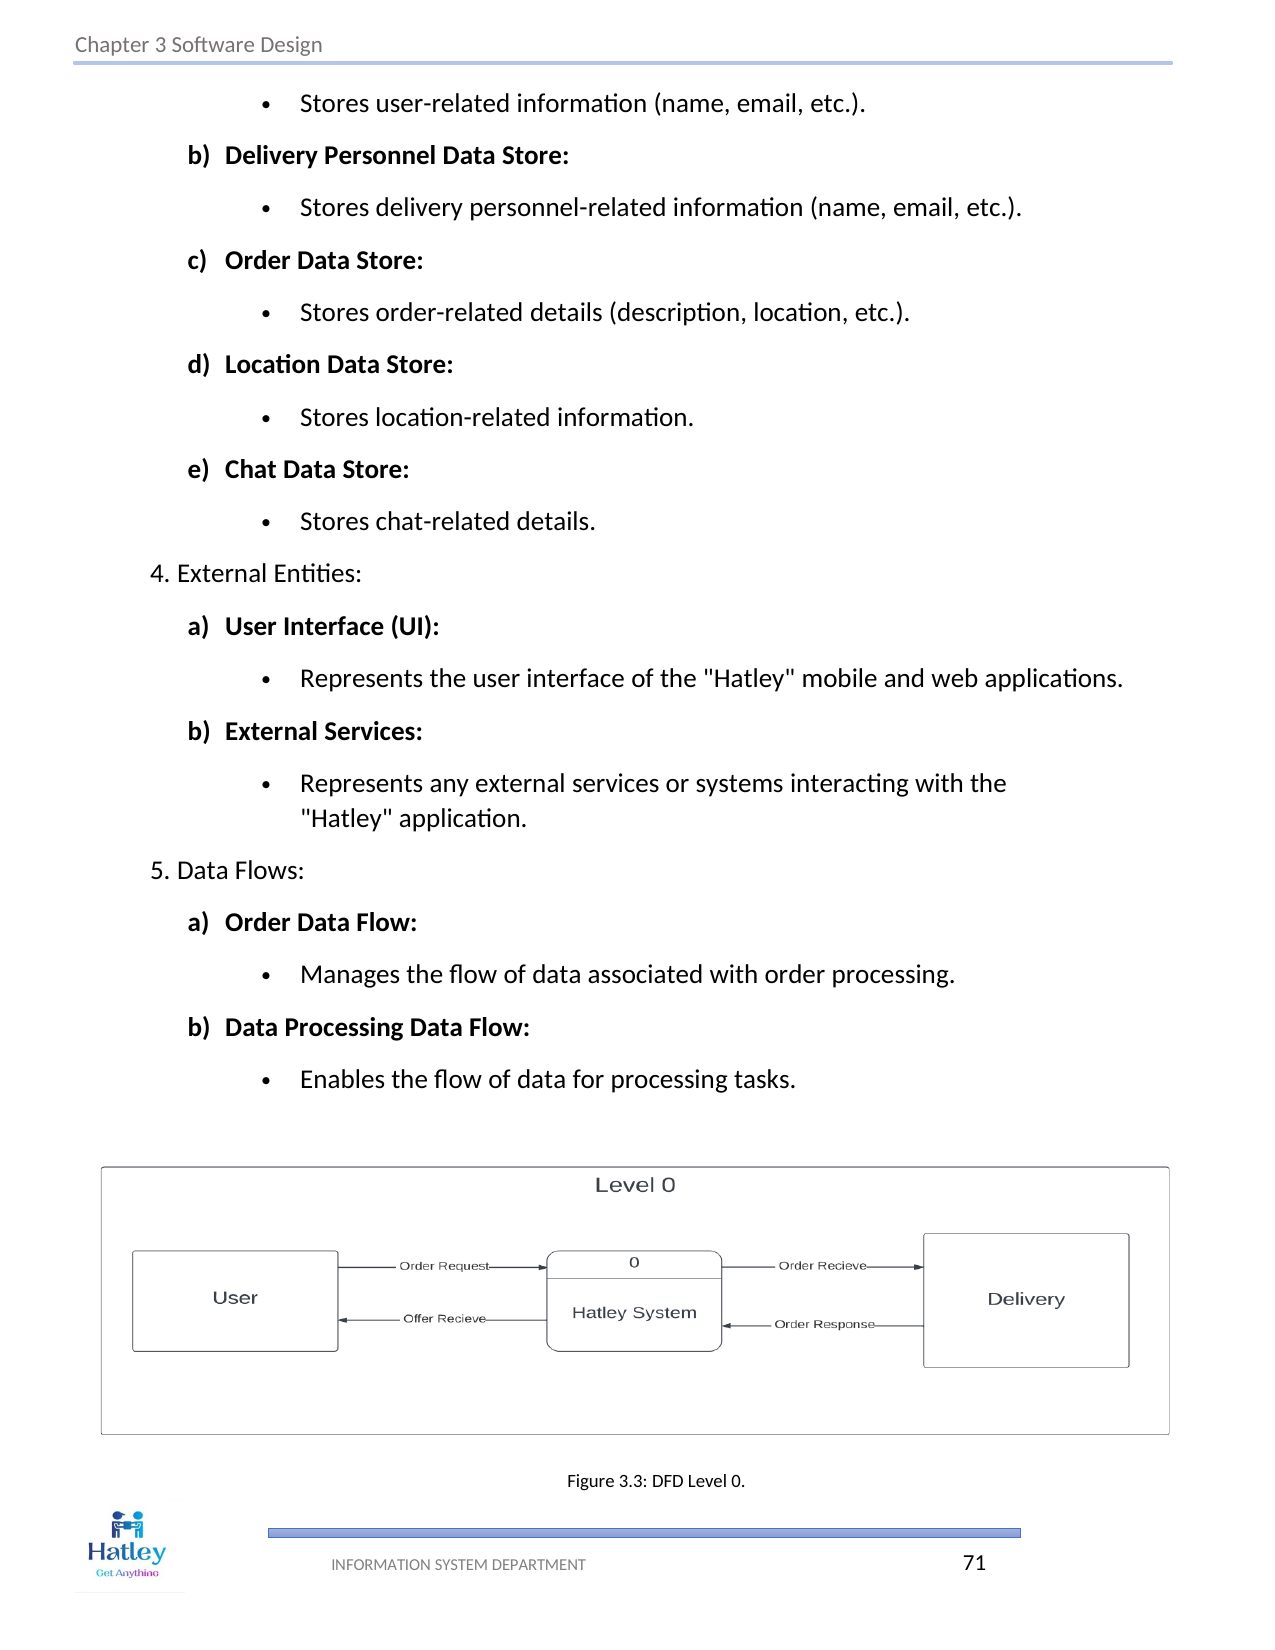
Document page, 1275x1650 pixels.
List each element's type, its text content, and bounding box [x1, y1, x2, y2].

subtitle User Interface (UI): [187, 609, 1248, 642]
subtitle Chat Data Store: [187, 452, 1248, 485]
list Stores location-related information. [262, 400, 1248, 433]
list Stores order-related details (description, location, etc.). [262, 295, 1248, 328]
list Manages the ﬂow of data associated with order processing. [262, 958, 1248, 991]
picture [269, 1529, 1020, 1537]
picture [100, 1166, 1170, 1435]
subtitle Delivery Personnel Data Store: [187, 138, 1248, 171]
list Stores user-related information (name, email, etc.). [262, 86, 1248, 119]
subtitle Data Processing Data Flow: [187, 1010, 1248, 1043]
text Figure 3.3: DFD Level 0. [243, 1469, 1070, 1492]
list Stores delivery personnel-related information (name, email, etc.). [262, 191, 1248, 224]
subtitle External Services: [187, 714, 1248, 747]
list Represents any external services or systems interacting with the "Hatley" application. [262, 766, 1101, 834]
subtitle Order Data Store: [187, 243, 1248, 276]
subtitle Location Data Store: [187, 347, 1248, 381]
list Represents the user interface of the "Hatley" mobile and web applications. [262, 661, 1248, 694]
list Enables the ﬂow of data for processing tasks. [262, 1062, 1248, 1095]
list Data Flows: [150, 853, 1248, 886]
picture [75, 1498, 185, 1593]
subtitle Order Data Flow: [187, 905, 1248, 938]
list Stores chat-related details. [262, 504, 1248, 537]
list External Entities: [150, 557, 1248, 590]
